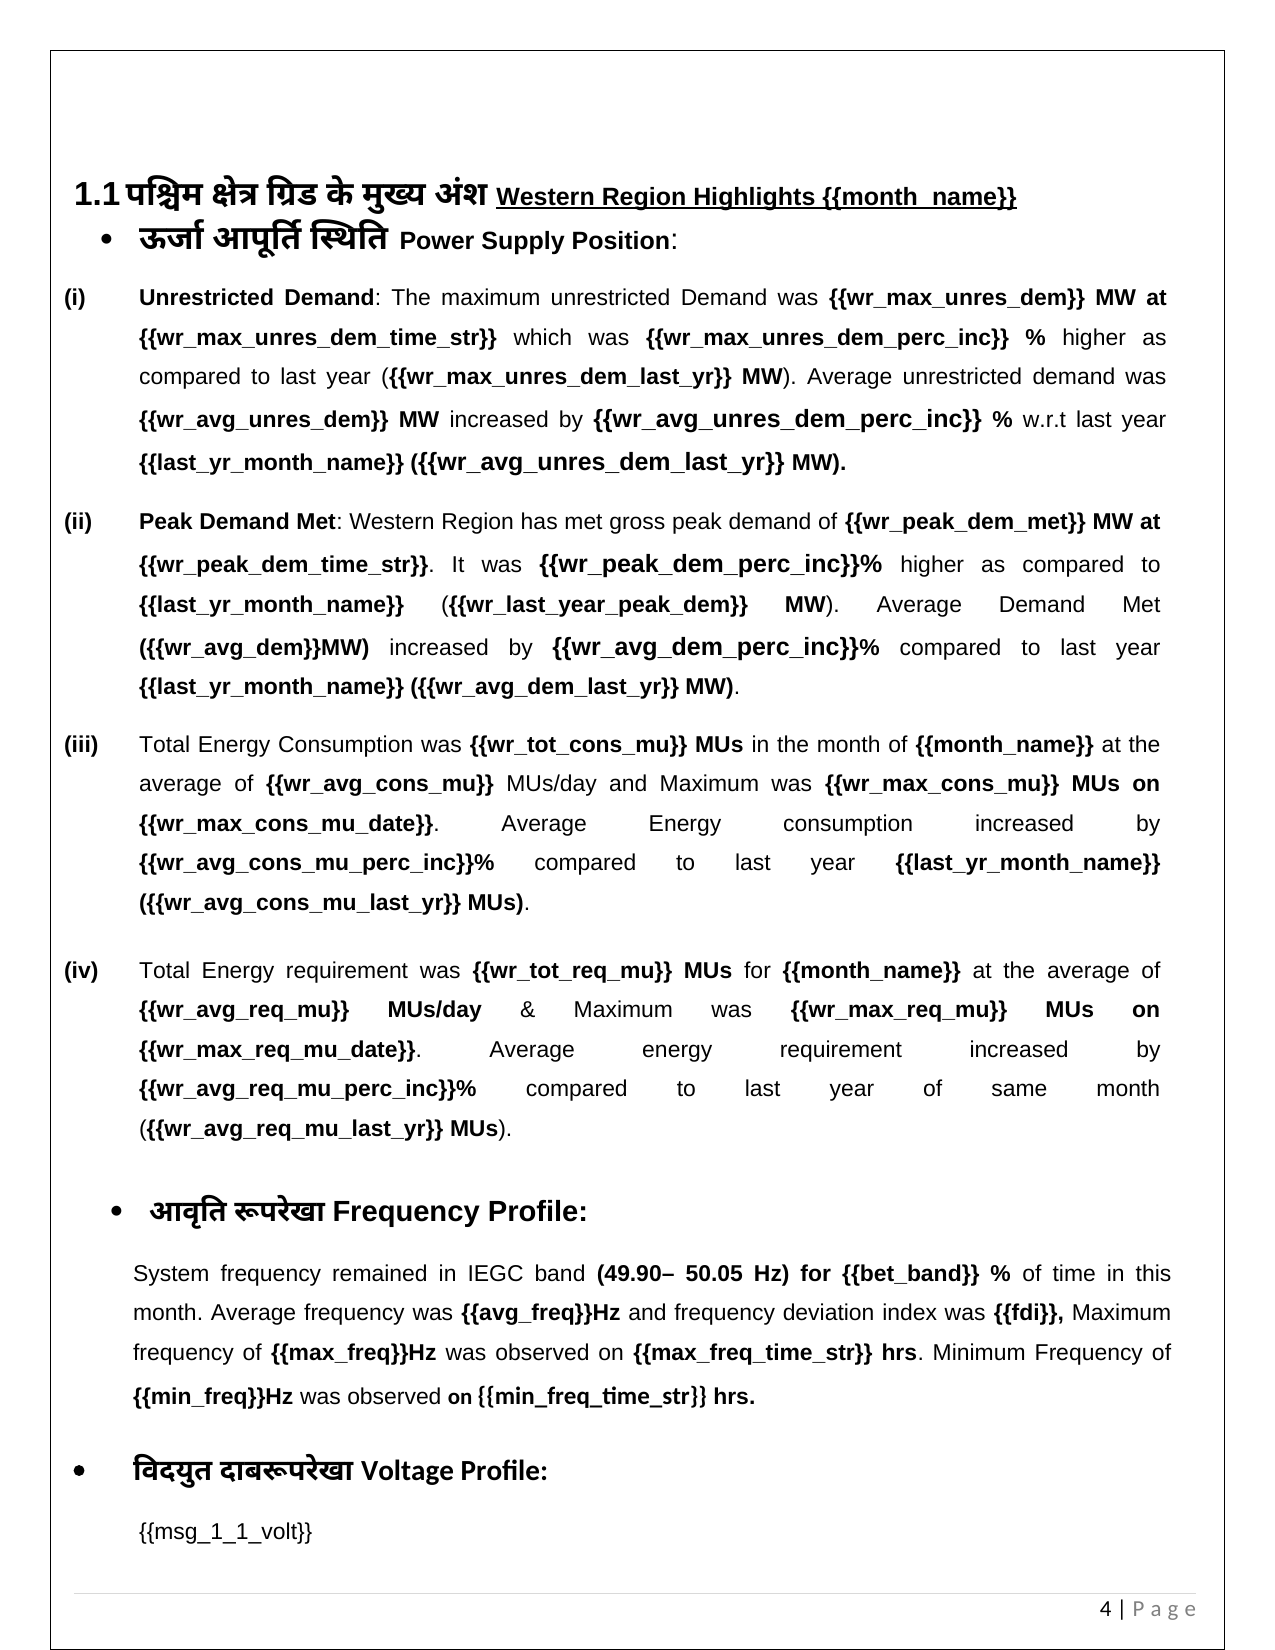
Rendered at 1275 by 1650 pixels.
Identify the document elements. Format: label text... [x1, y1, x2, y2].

list आवृति रूपरेखा Frequency Profile: [111, 1194, 1160, 1233]
text 1.1 पश्चिम क्षेत्र ग्रिड के मुख्य अंश Western Region Highlights {{month_name}} [74, 174, 1196, 219]
text {{msg_1_1_volt}} [139, 1513, 1160, 1546]
list Total Energy Consumption was {{wr_tot_cons_mu}} MUs in the month of {{month_name}} at the average of {{wr_avg_cons_mu}} MUs/day and Maximum was {{wr_max_cons_mu}} MUs on {{wr_max_cons_mu_date}}. Average Energy consumption increased by {{wr_avg_cons_mu_perc_inc}}% compared to last year {{last_yr_month_name}} ({{wr_avg_cons_mu_last_yr}} MUs). [64, 731, 1160, 915]
list विदयुत दाबरूपरेखा Voltage Profile: [74, 1452, 1160, 1493]
list Unrestricted Demand: The maximum unrestricted Demand was {{wr_max_unres_dem}} MW at {{wr_max_unres_dem_time_str}} which was {{wr_max_unres_dem_perc_inc}} % higher as compared to last year ({{wr_max_unres_dem_last_yr}} MW). Average unrestricted demand was {{wr_avg_unres_dem}} MW increased by {{wr_avg_unres_dem_perc_inc}} % w.r.t last year {{last_yr_month_name}} ({{wr_avg_unres_dem_last_yr}} MW). [64, 284, 1167, 476]
list Peak Demand Met: Western Region has met gross peak demand of {{wr_peak_dem_met}} MW at {{wr_peak_dem_time_str}}. It was {{wr_peak_dem_perc_inc}}% higher as compared to {{last_yr_month_name}} ({{wr_last_year_peak_dem}} MW). Average Demand Met ({{wr_avg_dem}}MW) increased by {{wr_avg_dem_perc_inc}}% compared to last year {{last_yr_month_name}} ({{wr_avg_dem_last_yr}} MW). [64, 508, 1160, 700]
text System frequency remained in IEGC band (49.90– 50.05 Hz) for {{bet_band}} % of time in this month. Average frequency was {{avg_freq}}Hz and frequency deviation index was {{fdi}}, Maximum frequency of {{max_freq}}Hz was observed on {{max_freq_time_str}} hrs. Minimum Frequency of {{min_freq}}Hz was observed on {{min_freq_time_str}} hrs. [133, 1260, 1171, 1411]
list Total Energy requirement was {{wr_tot_req_mu}} MUs for {{month_name}} at the average of {{wr_avg_req_mu}} MUs/day & Maximum was {{wr_max_req_mu}} MUs on {{wr_max_req_mu_date}}. Average energy requirement increased by {{wr_avg_req_mu_perc_inc}}% compared to last year of same month ({{wr_avg_req_mu_last_yr}} MUs). [64, 957, 1160, 1141]
list ऊर्जा आपूर्ति स्थिति Power Supply Position: [101, 219, 1160, 263]
